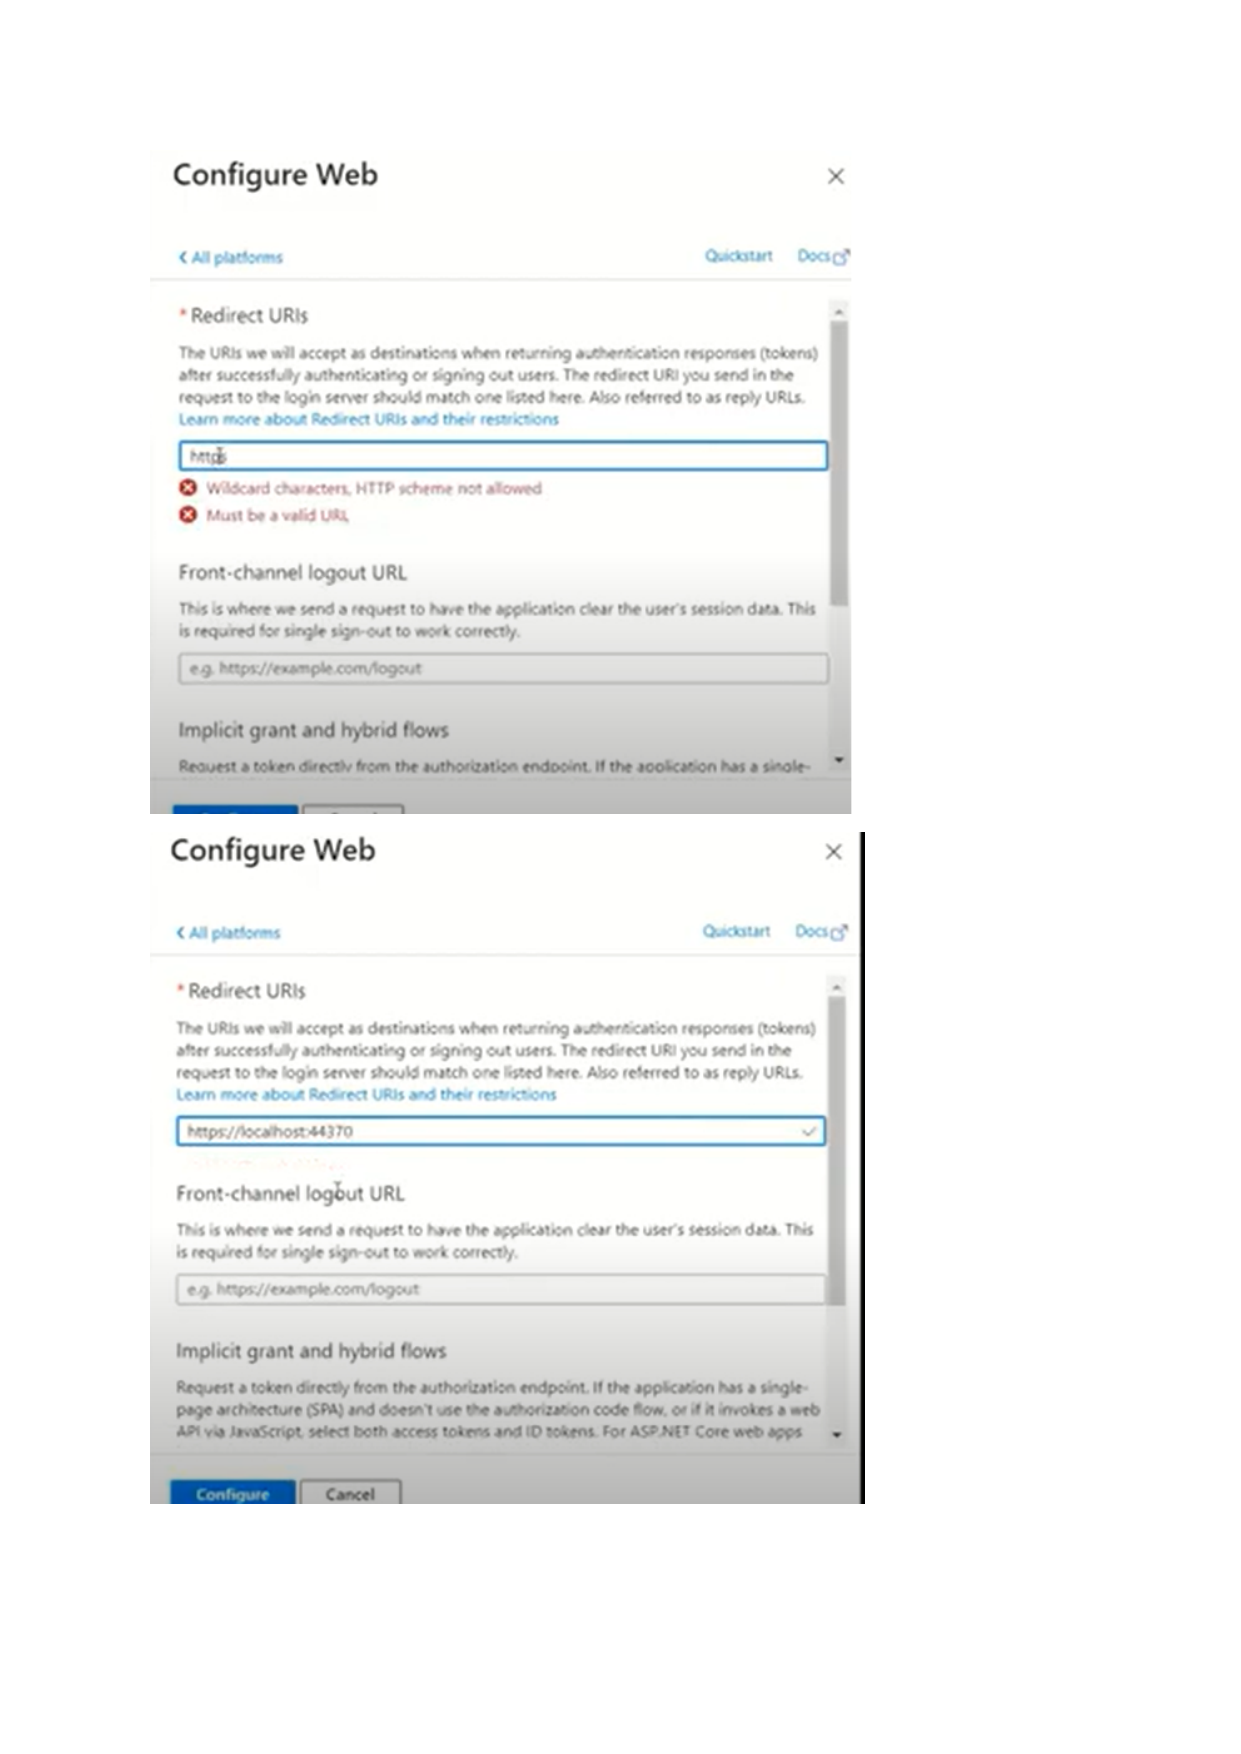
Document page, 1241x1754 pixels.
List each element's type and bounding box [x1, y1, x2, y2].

picture [150, 832, 865, 1504]
picture [150, 150, 852, 814]
